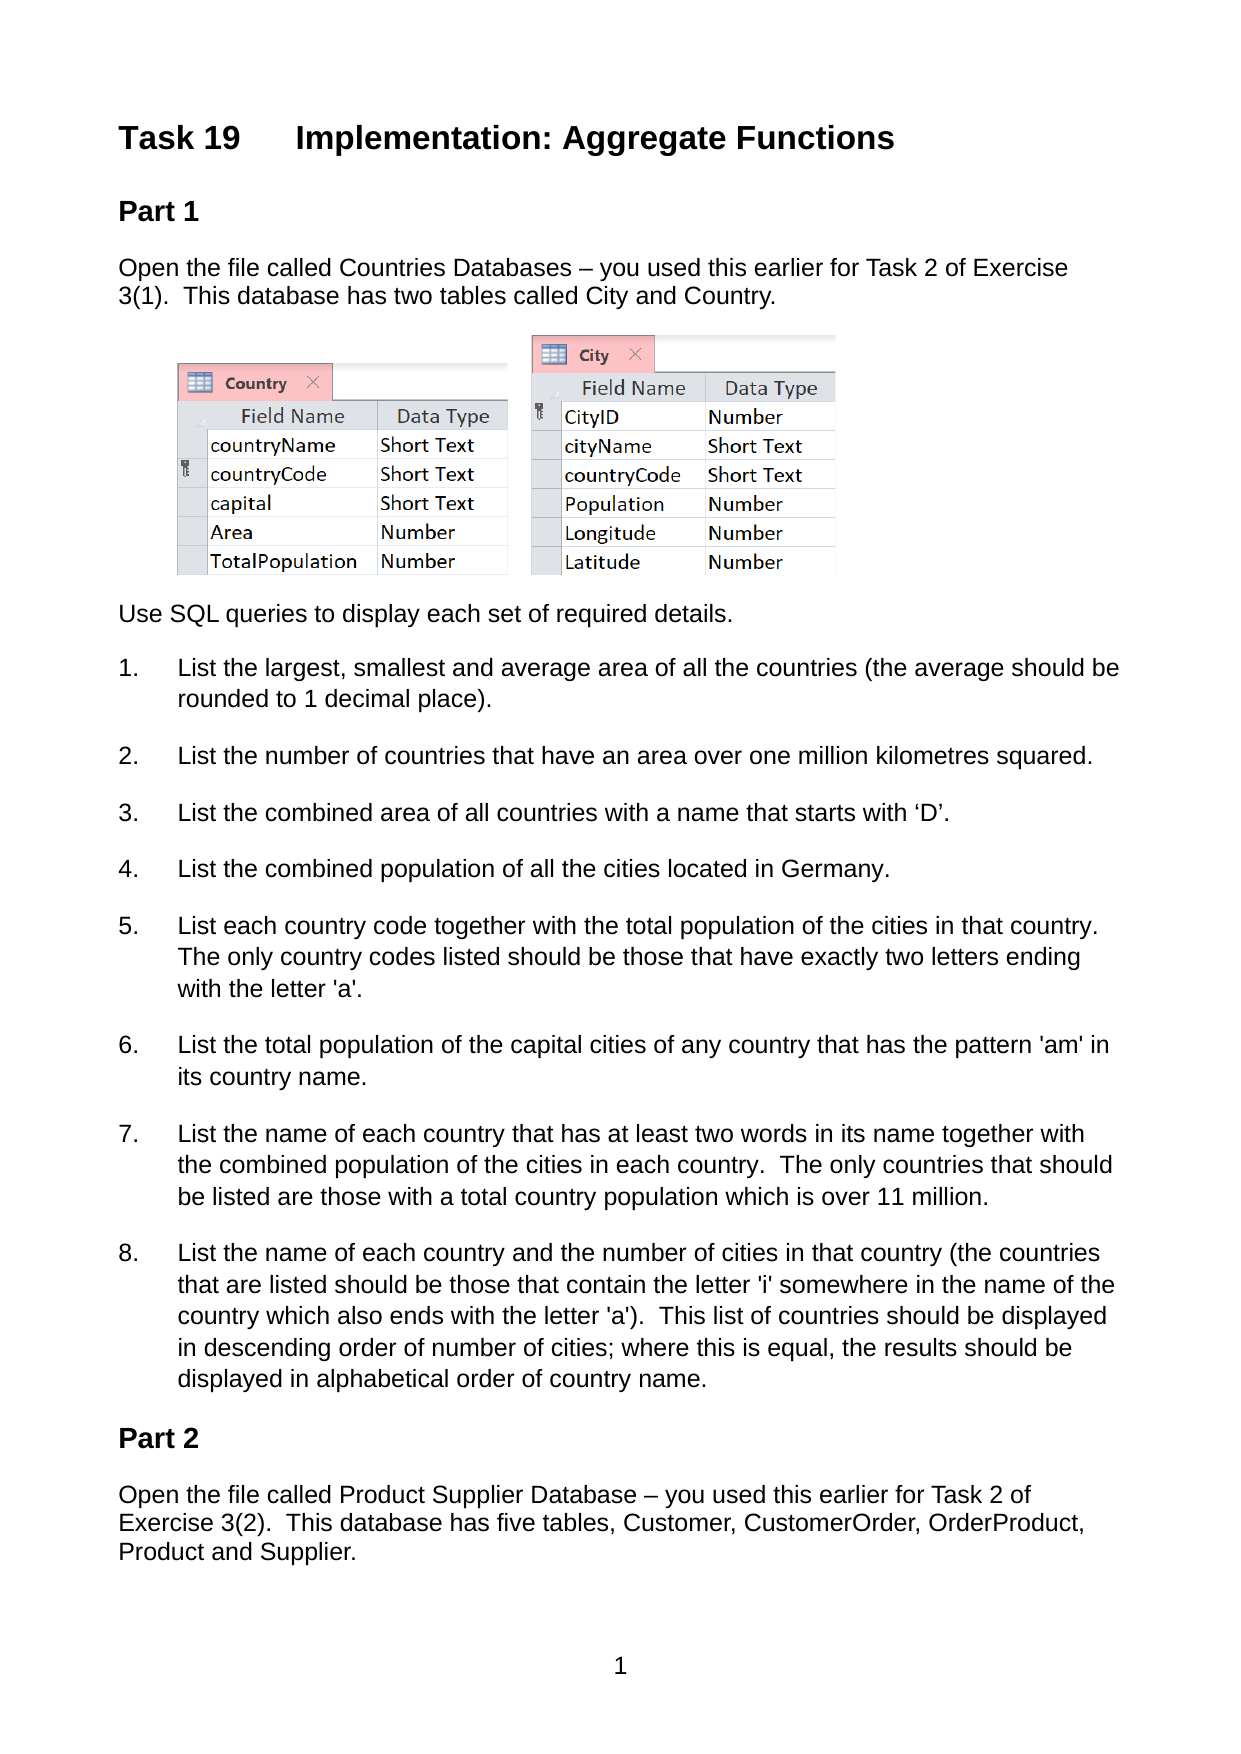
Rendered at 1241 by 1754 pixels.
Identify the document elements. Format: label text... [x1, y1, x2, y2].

list List the name of each country that has at least two words in its name together with the combined population of the cities in each country. The only countries that should be listed are those with a total country population which is over 11 million. [118, 1118, 1122, 1210]
subtitle Part 1 [118, 194, 1122, 228]
picture [177, 363, 508, 575]
list List the combined population of all the cities located in Germany. [118, 854, 1122, 883]
list List the total population of the capital cities of any country that has the pattern 'am' in its country name. [118, 1030, 1122, 1091]
list List each country code together with the total population of the cities in that country. The only country codes listed should be those that have exactly two letters ending with the letter 'a'. [118, 911, 1122, 1003]
subtitle Implementation: Aggregate Functions [118, 118, 1122, 157]
text Open the file called Countries Databases – you used this earlier for Task 2 of Exercise 3(1). This database has two tables called City and Country. [118, 253, 1122, 310]
text Open the file called Product Supplier Database – you used this earlier for Task 2 of Exercise 3(2). This database has five tables, Customer, CustomerOrder, OrderProduct, Product and Supplier. [118, 1479, 1122, 1566]
list List the largest, smallest and average area of all the countries (the average should be rounded to 1 decimal place). [118, 653, 1122, 713]
list List the number of countries that have an area over one million kilometres squared. [118, 741, 1122, 770]
text Use SQL queries to display each set of required details. [118, 599, 1122, 628]
list List the name of each country and the number of cities in that country (the countries that are listed should be those that contain the letter 'i' somewhere in the name of the country which also ends with the letter 'a'). This list of countries should be displayed in descending order of number of cities; where this is equal, the results should be displayed in alphabetical order of country name. [118, 1238, 1122, 1393]
subtitle Part 2 [118, 1421, 1122, 1454]
picture [531, 335, 836, 575]
list List the combined area of all countries with a name that starts with ‘D’. [118, 798, 1122, 826]
